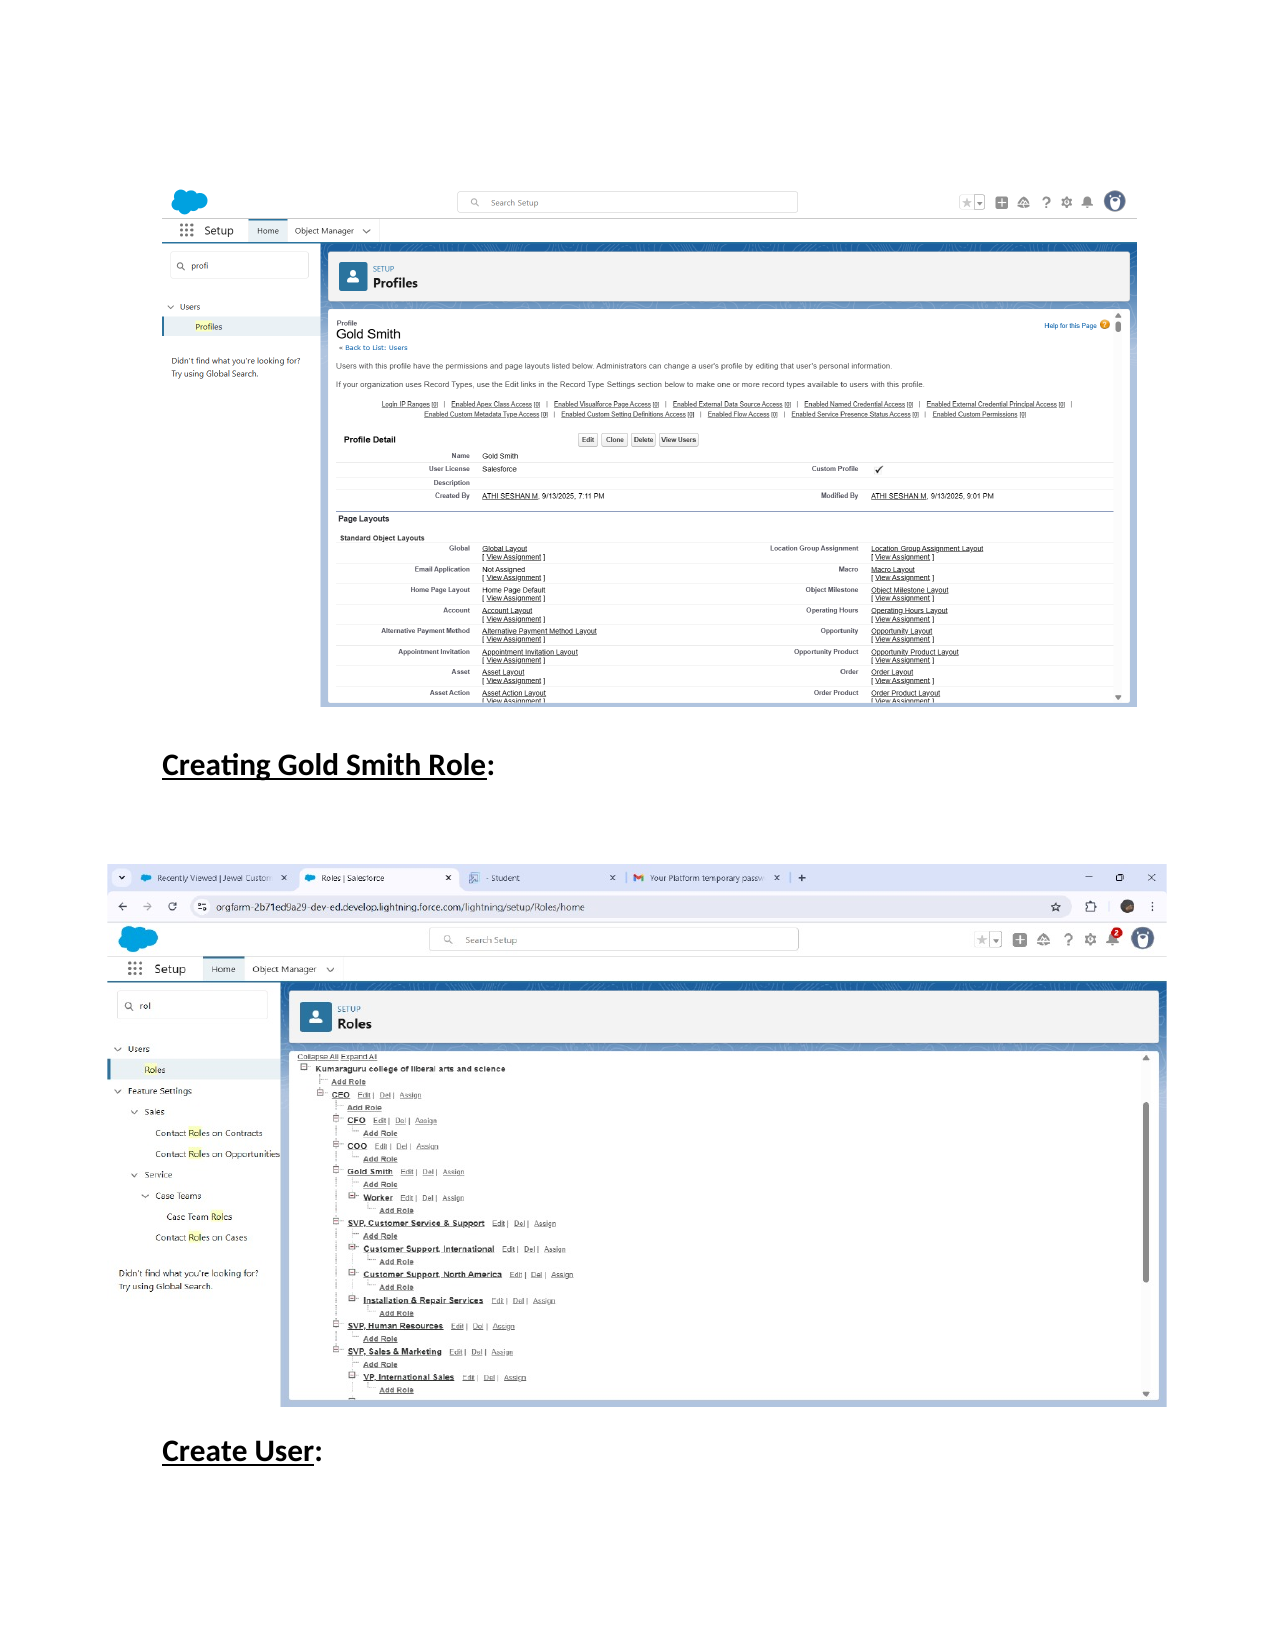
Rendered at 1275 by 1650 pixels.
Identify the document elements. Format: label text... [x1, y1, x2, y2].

picture [107, 864, 1167, 1407]
picture [162, 188, 1137, 707]
text Create User: [162, 1407, 1125, 1469]
text Creating Gold Smith Role: [162, 745, 1125, 783]
